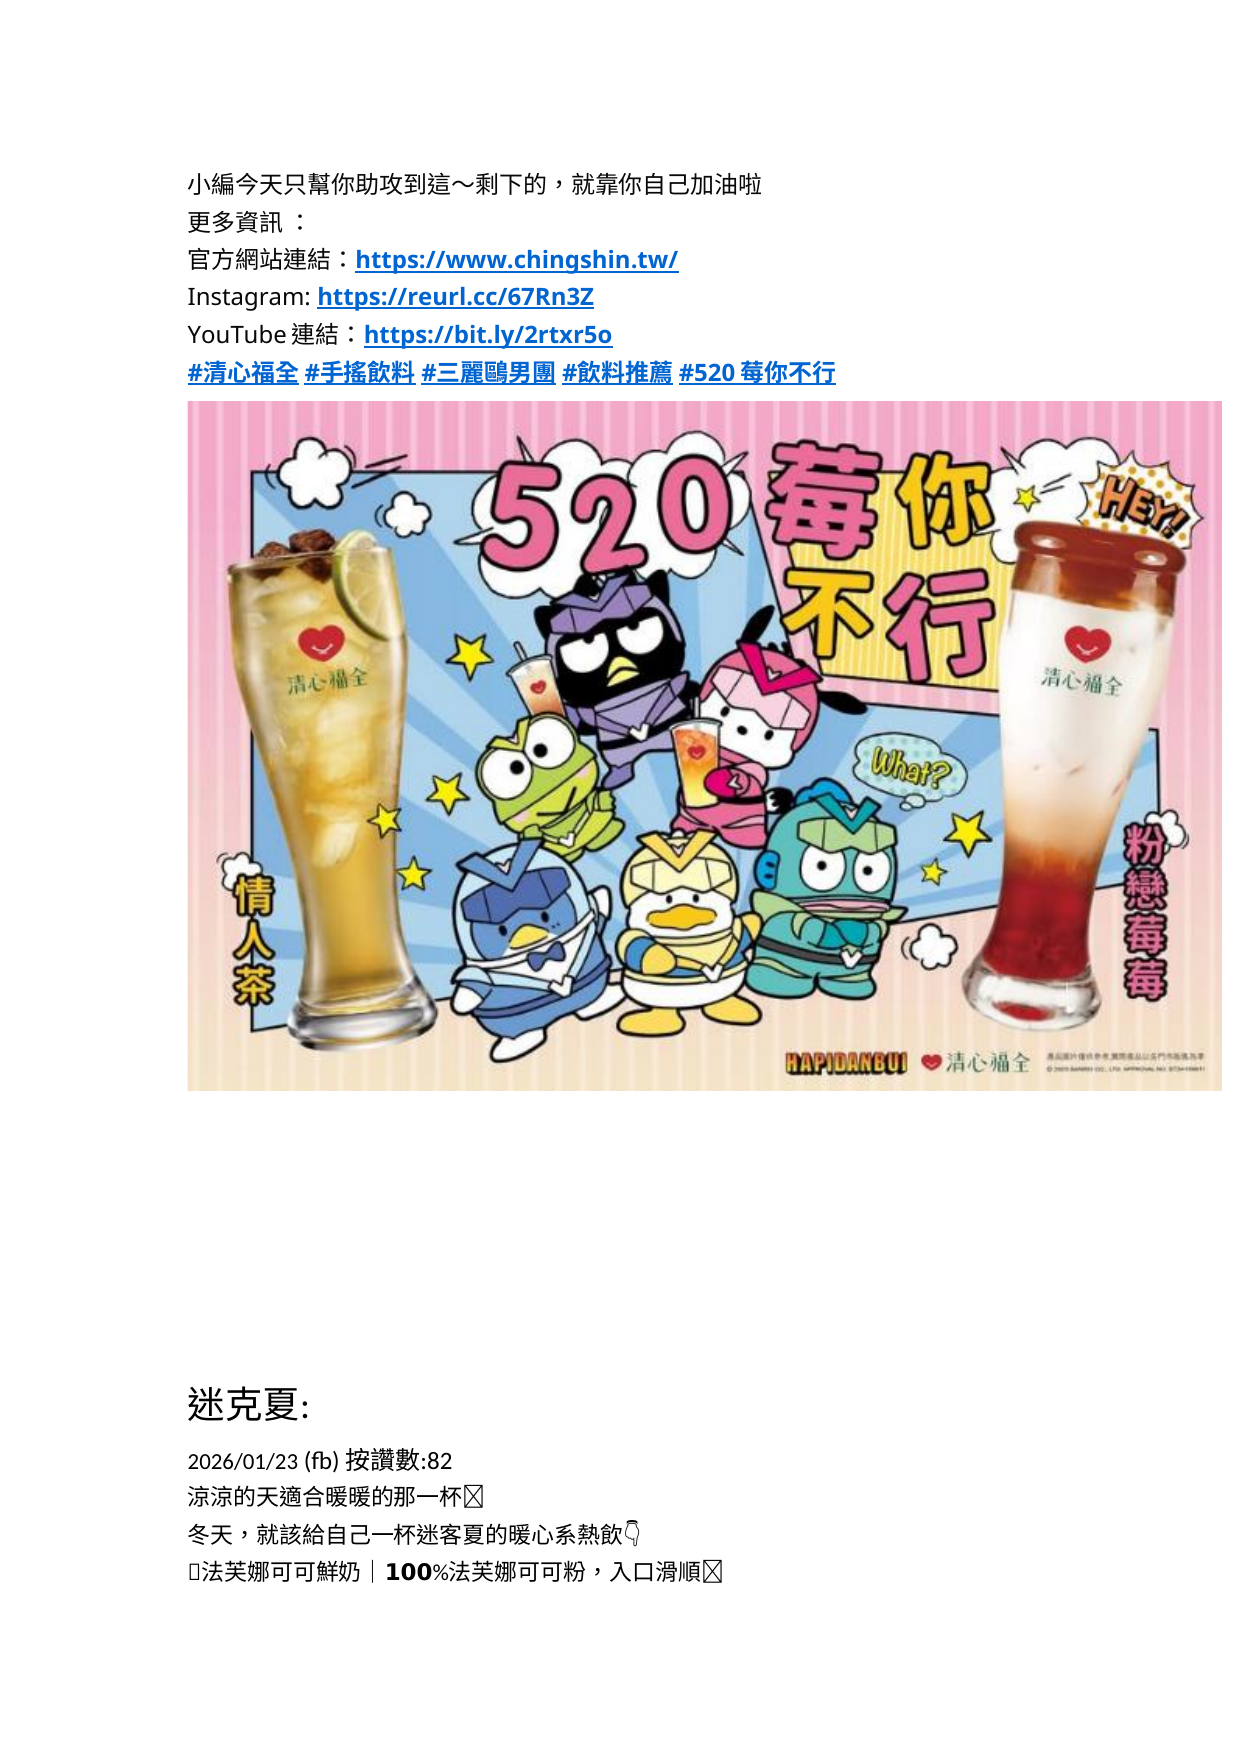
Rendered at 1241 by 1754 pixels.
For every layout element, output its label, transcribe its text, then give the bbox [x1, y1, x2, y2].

text 更多資訊 ： [187, 202, 1053, 239]
text #清心福全 #手搖飲料 #三麗鷗男團 #飲料推薦 #520莓你不行 [187, 352, 1053, 389]
picture [187, 401, 1222, 1091]
text 官方網站連結：https://www.chingshin.tw/ [187, 239, 1053, 277]
text 涼涼的天適合暖暖的那一杯🥤 [187, 1477, 1053, 1514]
text 冬天，就該給自己一杯迷客夏的暖心系熱飲👇 [187, 1514, 1053, 1552]
text Instagram: https://reurl.cc/67Rn3Z [187, 277, 1053, 314]
text 🍫法芙娜可可鮮奶｜𝟭𝟬𝟬%法芙娜可可粉，入口滑順✨ [187, 1552, 1053, 1589]
text 2026/01/23 (fb) 按讚數:82 [187, 1439, 1053, 1477]
text 迷克夏: [187, 1364, 1053, 1439]
text YouTube連結：https://bit.ly/2rtxr5o [187, 314, 1053, 352]
text 小編今天只幫你助攻到這～剩下的，就靠你自己加油啦 [187, 164, 1053, 202]
